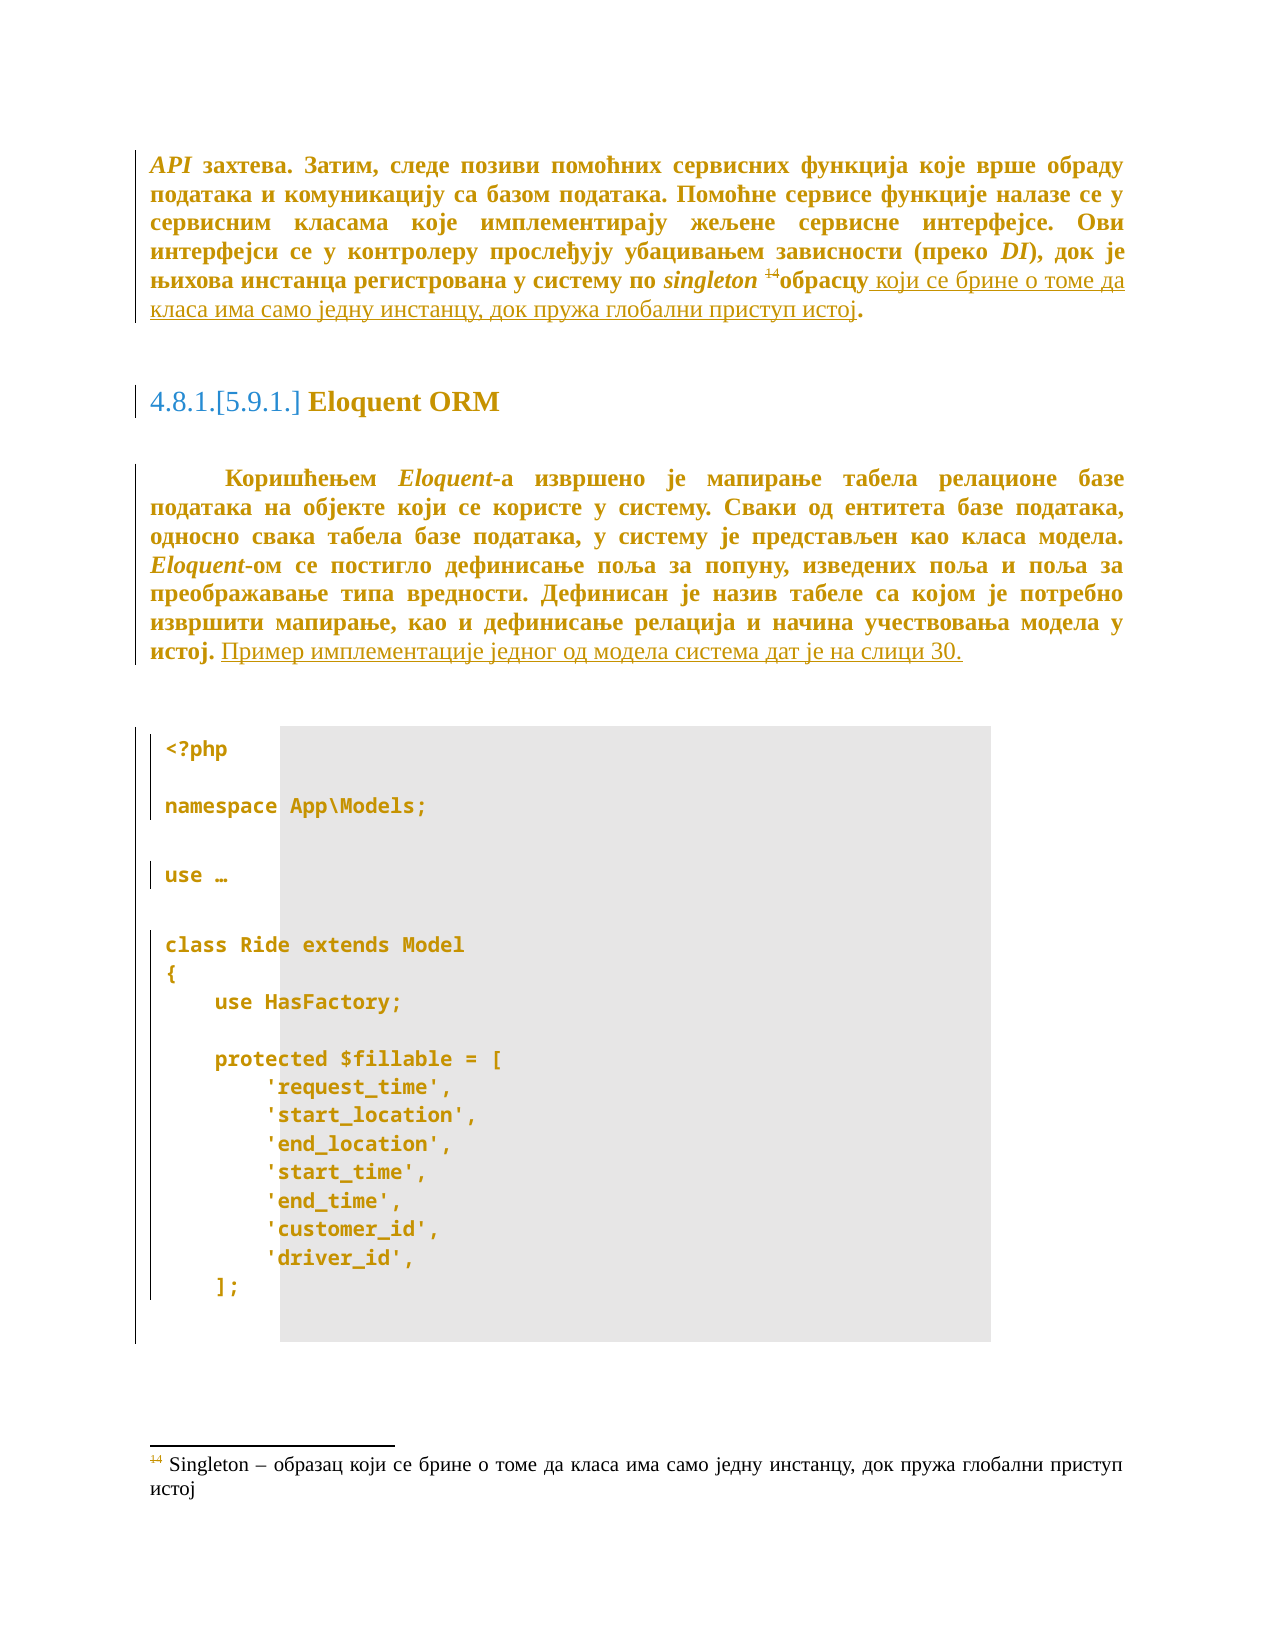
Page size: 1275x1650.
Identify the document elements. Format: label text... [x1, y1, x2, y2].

subtitle Eloquent ORM [150, 384, 1125, 418]
text Коришћењем Eloquent-а извршено је мапирање табела релационе базе података на објекте који се користе у систему. Сваки од ентитета базе података, односно свака табела базе података, у систему је представљен као класа модела. Eloquent-ом се постигло дефинисање поља за попуну, изведених поља и поља за преображавање типа вредности. Дефинисан је назив табеле са којом је потребно извршити мапирање, као и дефинисање релација и начина учествовања модела у истој. [150, 463, 1125, 665]
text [150, 150, 1125, 322]
